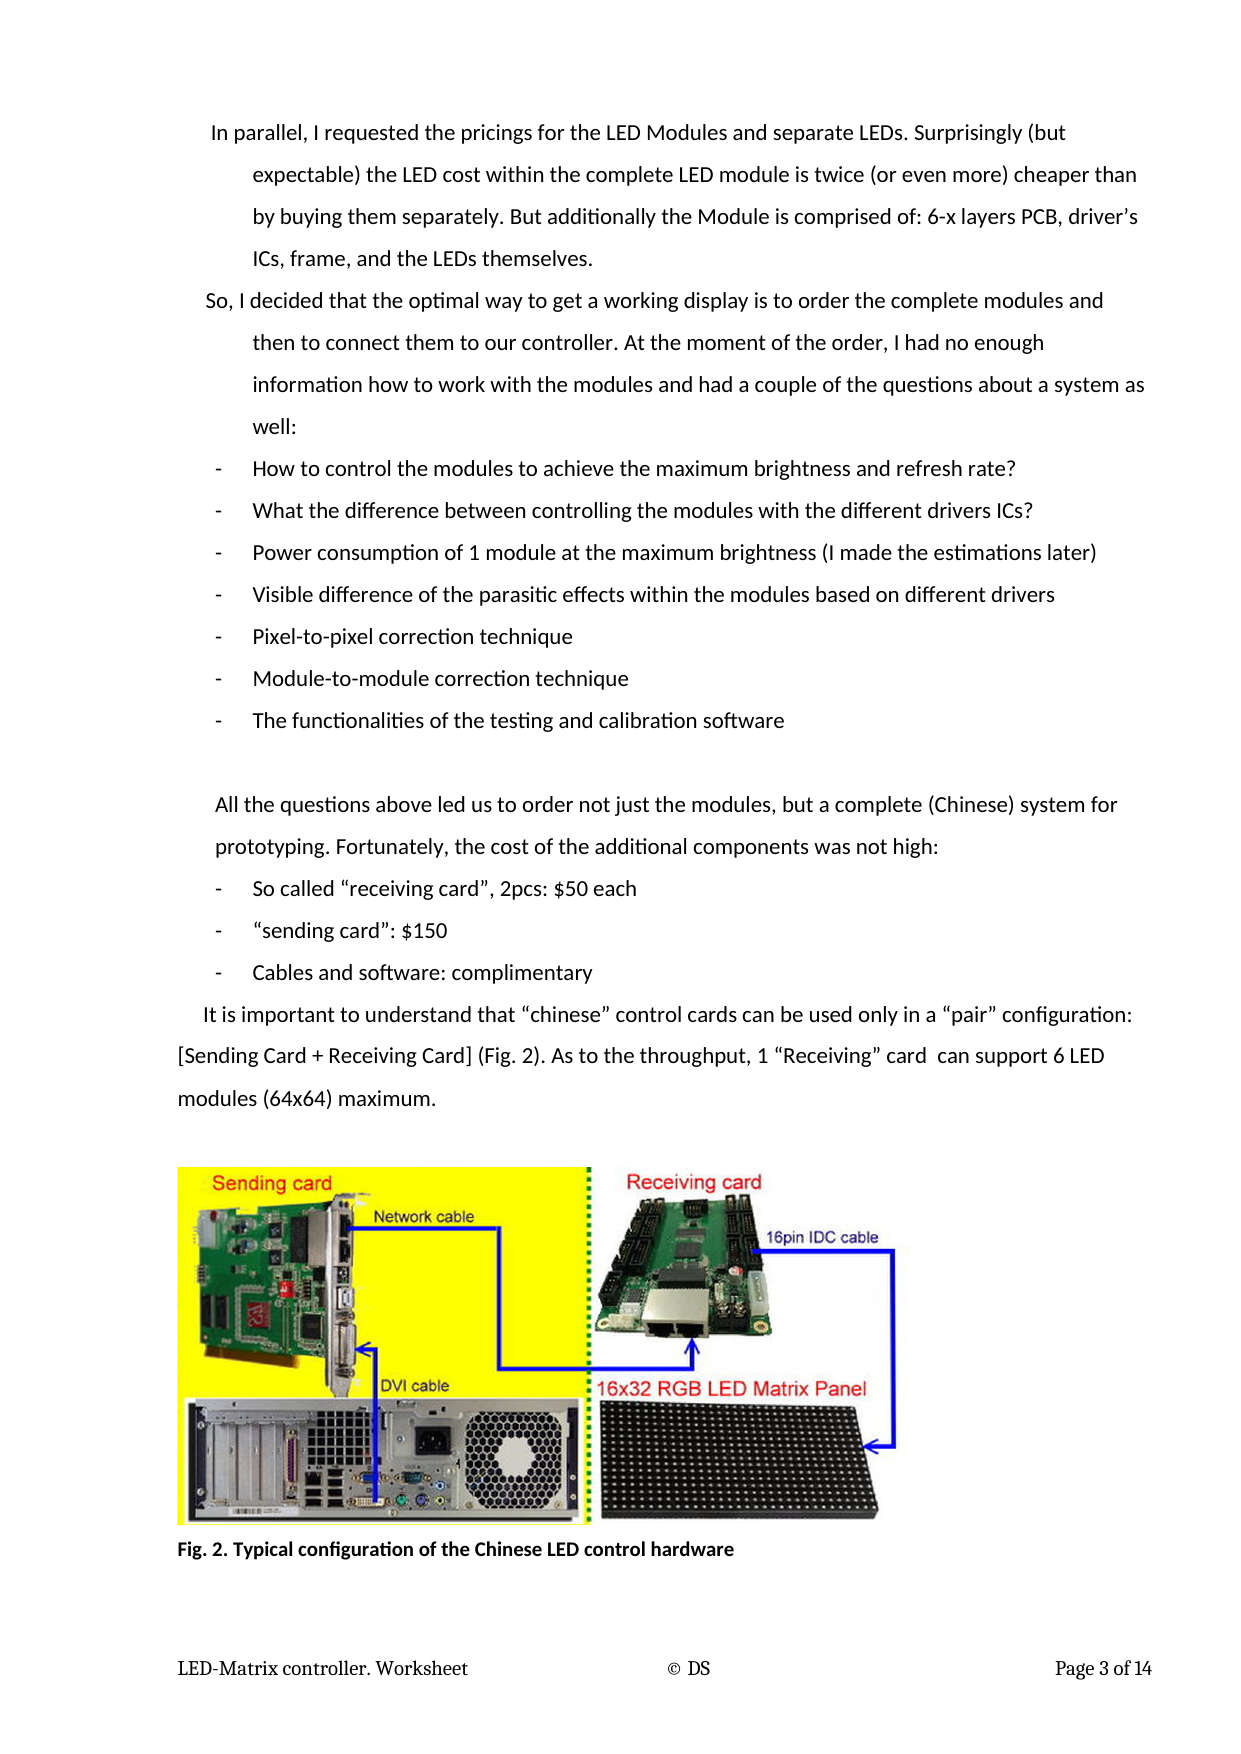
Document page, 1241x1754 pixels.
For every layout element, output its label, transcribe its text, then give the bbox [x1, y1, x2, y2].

picture [177, 1167, 909, 1525]
list Visible difference of the parasitic effects within the modules based on different drivers [215, 580, 1152, 608]
list Cables and software: complimentary [215, 958, 1152, 986]
list “sending card”: $150 [215, 916, 1152, 944]
list Module-to-module correction technique [215, 664, 1152, 692]
list How to control the modules to achieve the maximum brightness and refresh rate? [215, 454, 1152, 482]
text All the questions above led us to order not just the modules, but a complete (Chinese) system for prototyping. Fortunately, the cost of the additional components was not high: [215, 790, 1152, 860]
list The functionalities of the testing and calibration software [215, 706, 1152, 734]
list What the difference between controlling the modules with the different drivers ICs? [215, 496, 1152, 524]
text Fig. 2. Typical configuration of the Chinese LED control hardware [177, 1536, 1152, 1562]
list Pixel-to-pixel correction technique [215, 622, 1152, 650]
text So, I decided that the optimal way to get a working display is to order the complete modules and then to connect them to our controller. At the moment of the order, I had no enough information how to work with the modules and had a couple of the questions about a system as well: [205, 286, 1152, 440]
text It is important to understand that “chinese” control cards can be used only in a “pair” configuration: [Sending Card + Receiving Card] (Fig. 2). As to the throughput, 1 “Receiving” card can support 6 LED modules (64x64) maximum. [177, 1000, 1152, 1112]
text In parallel, I requested the pricings for the LED Modules and separate LEDs. Surprisingly (but expectable) the LED cost within the complete LED module is twice (or even more) cheaper than by buying them separately. But additionally the Module is comprised of: 6-x layers PCB, driver’s ICs, frame, and the LEDs themselves. [205, 118, 1152, 272]
list So called “receiving card”, 2pcs: $50 each [215, 874, 1152, 902]
list Power consumption of 1 module at the maximum brightness (I made the estimations later) [215, 538, 1152, 566]
